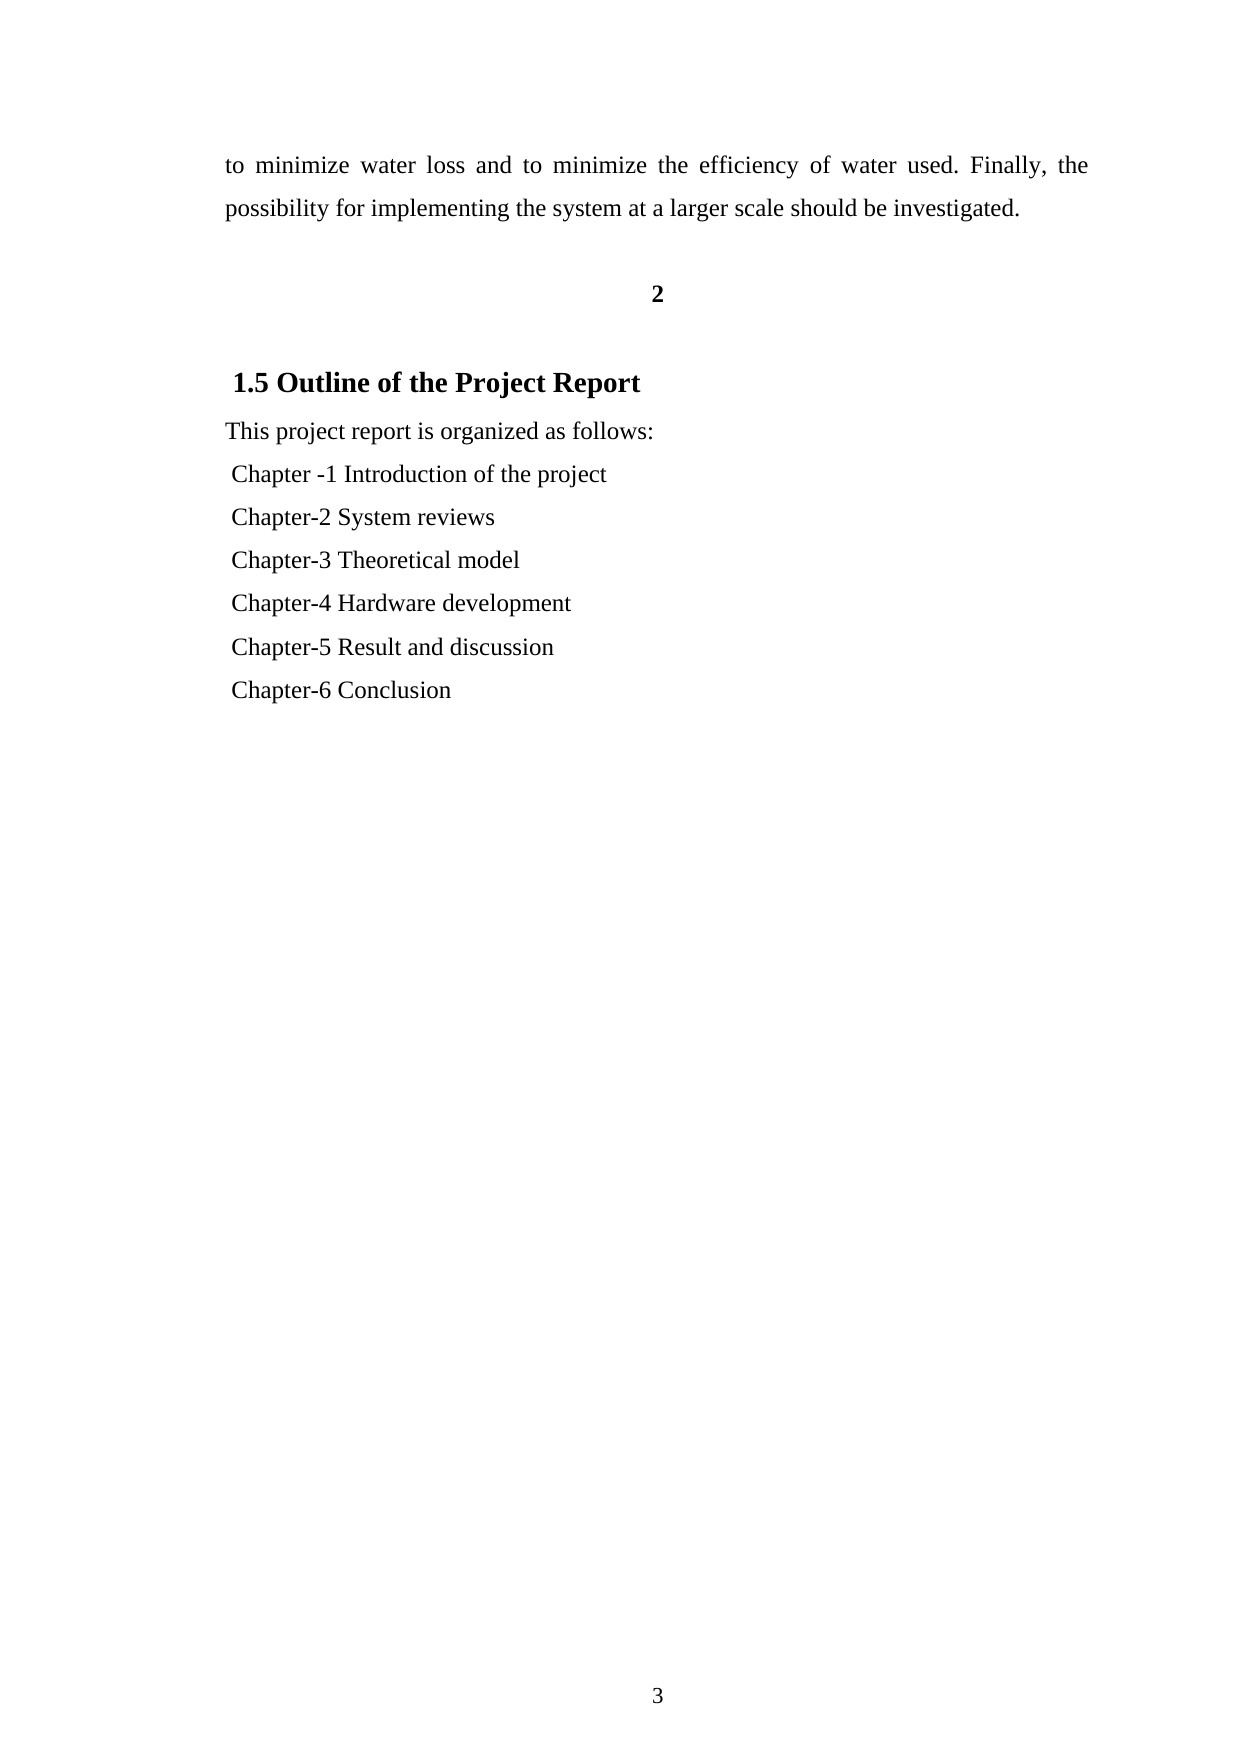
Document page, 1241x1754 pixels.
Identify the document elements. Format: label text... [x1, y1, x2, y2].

subtitle 1.5 Outline of the Project Report [225, 366, 1090, 399]
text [225, 150, 1090, 222]
text Chapter-3 Theoretical model [225, 545, 1090, 574]
text Chapter-6 Conclusion [225, 675, 1090, 703]
text Chapter-5 Result and discussion [225, 632, 1090, 660]
text Chapter-4 Hardware development [225, 588, 1090, 617]
text Chapter-2 System reviews [225, 502, 1090, 531]
text 2 [225, 279, 1090, 308]
text Chapter -1 Introduction of the project [225, 459, 1090, 488]
text This project report is organized as follows: [225, 416, 1090, 445]
